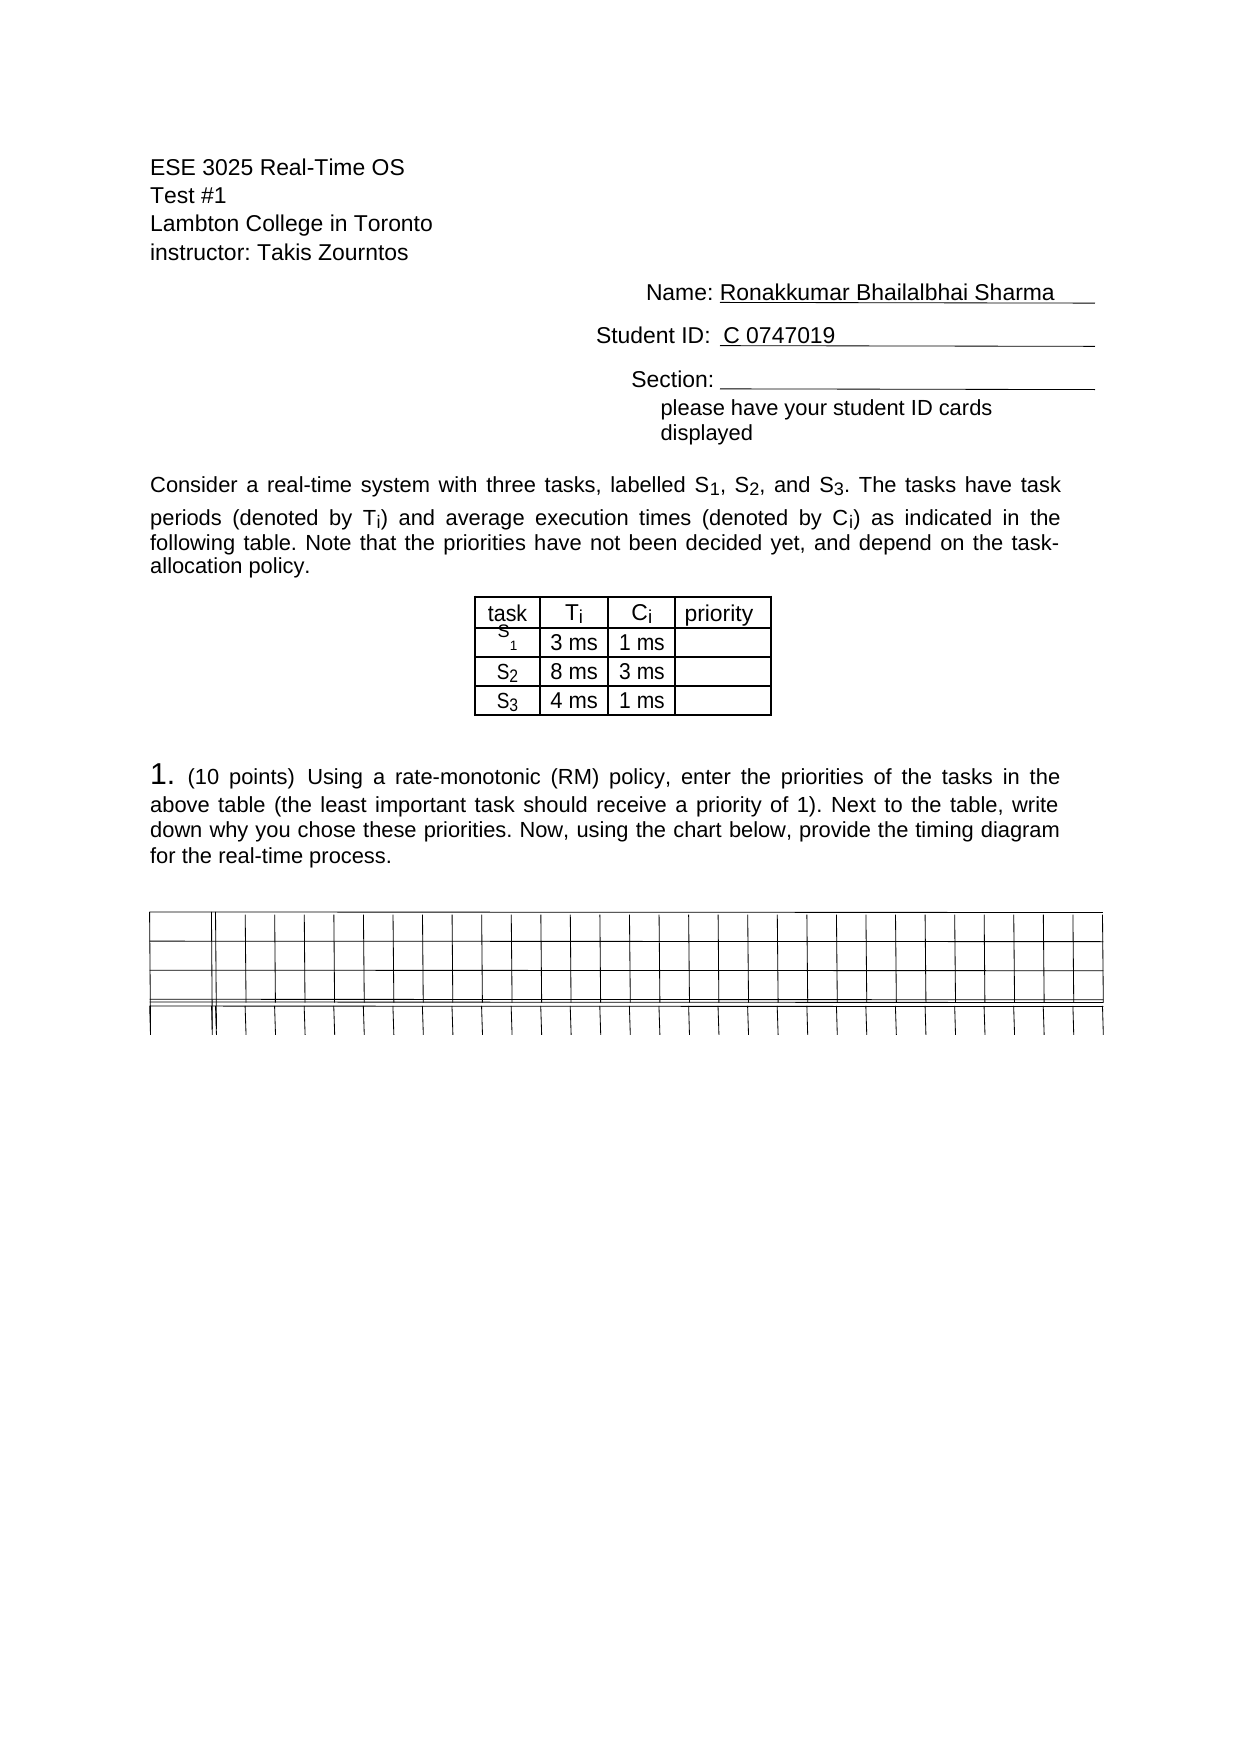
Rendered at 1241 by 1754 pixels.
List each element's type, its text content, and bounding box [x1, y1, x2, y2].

table_cell 8 ms [541, 658, 607, 685]
table_cell S1 [476, 629, 539, 656]
table_header priority [676, 598, 770, 627]
text Lambton College in Toronto [150, 210, 1090, 237]
table_cell 1 ms [609, 687, 674, 714]
text Consider a real-time system with three tasks, labelled S1, S2, and S3. The tasks have task periods (denoted by Ti) and average execution times (denoted by Ci) as indicated in the following table. Note that the priorities have not been decided yet, and depend on the task-allocation policy. [150, 467, 1061, 578]
table_cell [676, 687, 770, 714]
table_cell 3 ms [541, 629, 607, 656]
table_cell 4 ms [541, 687, 607, 714]
text Section: [631, 366, 1090, 392]
table_header task [476, 598, 539, 627]
table_cell S3 [476, 687, 539, 714]
text ESE 3025 Real-Time OS [150, 154, 1090, 180]
table_cell 3 ms [609, 658, 674, 685]
text please have your student ID cards displayed [660, 395, 1090, 445]
table_cell [676, 629, 770, 656]
text Student ID: C 0747019 [596, 322, 1090, 349]
text instructor: Takis Zourntos [150, 238, 1090, 265]
text 1. (10 points) Using a rate-monotonic (RM) policy, enter the priorities of the tasks in the above table (the least important task should receive a priority of 1). Next to the table, write down why you chose these priorities. Now, using the chart below, provide the timing diagram for the real-time process. [150, 756, 1061, 868]
table_cell S2 [476, 658, 539, 685]
table_cell 1 ms [609, 629, 674, 656]
table_cell [676, 658, 770, 685]
table_header Ci [609, 598, 674, 627]
table_header Ti [541, 598, 607, 627]
text Test #1 [150, 182, 1090, 208]
text Name: Ronakkumar Bhailalbhai Sharma [646, 279, 1090, 305]
